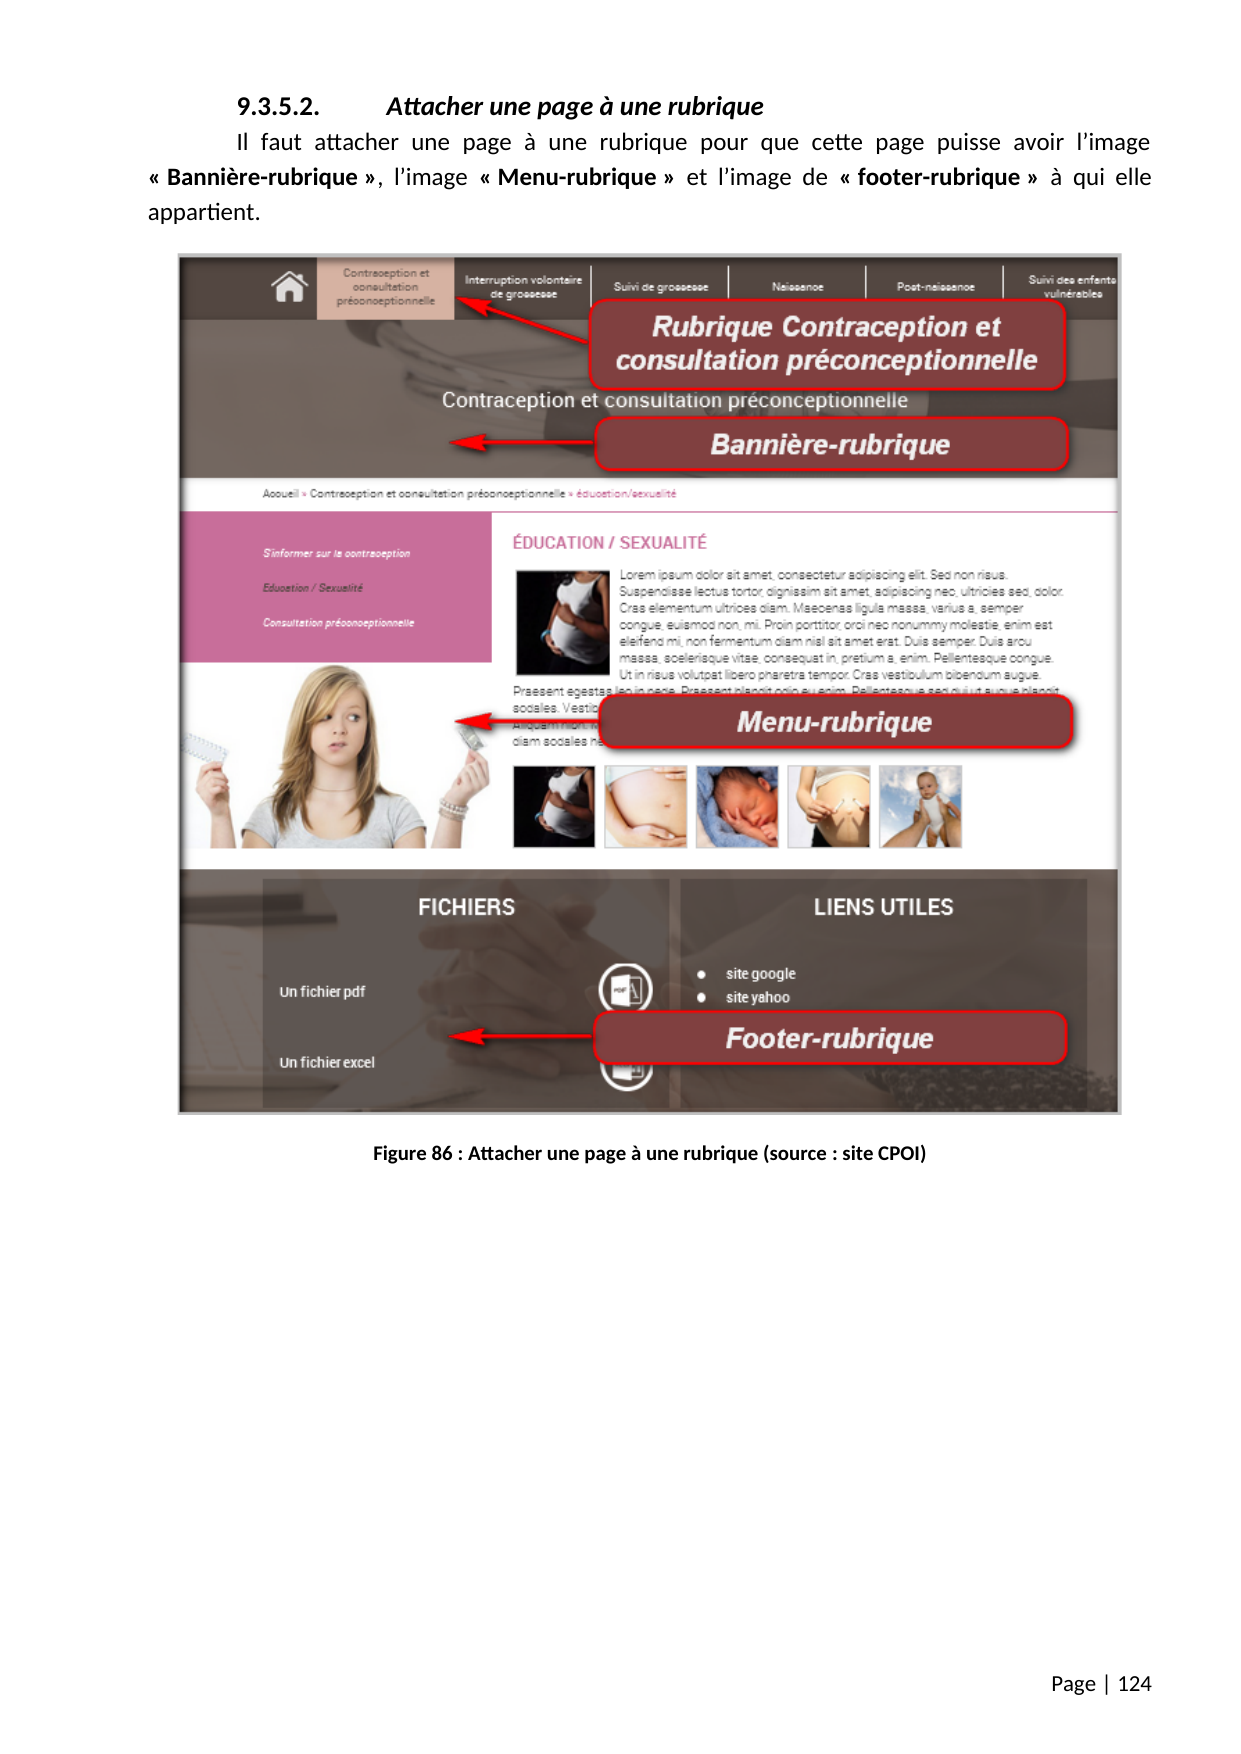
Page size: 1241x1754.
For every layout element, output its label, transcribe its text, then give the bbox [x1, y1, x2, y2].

text Il faut attacher une page à une rubrique pour que cette page puisse avoir l’image « Bannière-rubrique », l’image « Menu-rubrique » et l’image de « footer-rubrique » à qui elle appartient. [148, 127, 1152, 227]
text Figure 86 : Attacher une page à une rubrique (source : site CPOI) [148, 1140, 1152, 1165]
subtitle Attacher une page à une rubrique [236, 89, 1152, 122]
picture [177, 252, 1122, 1115]
